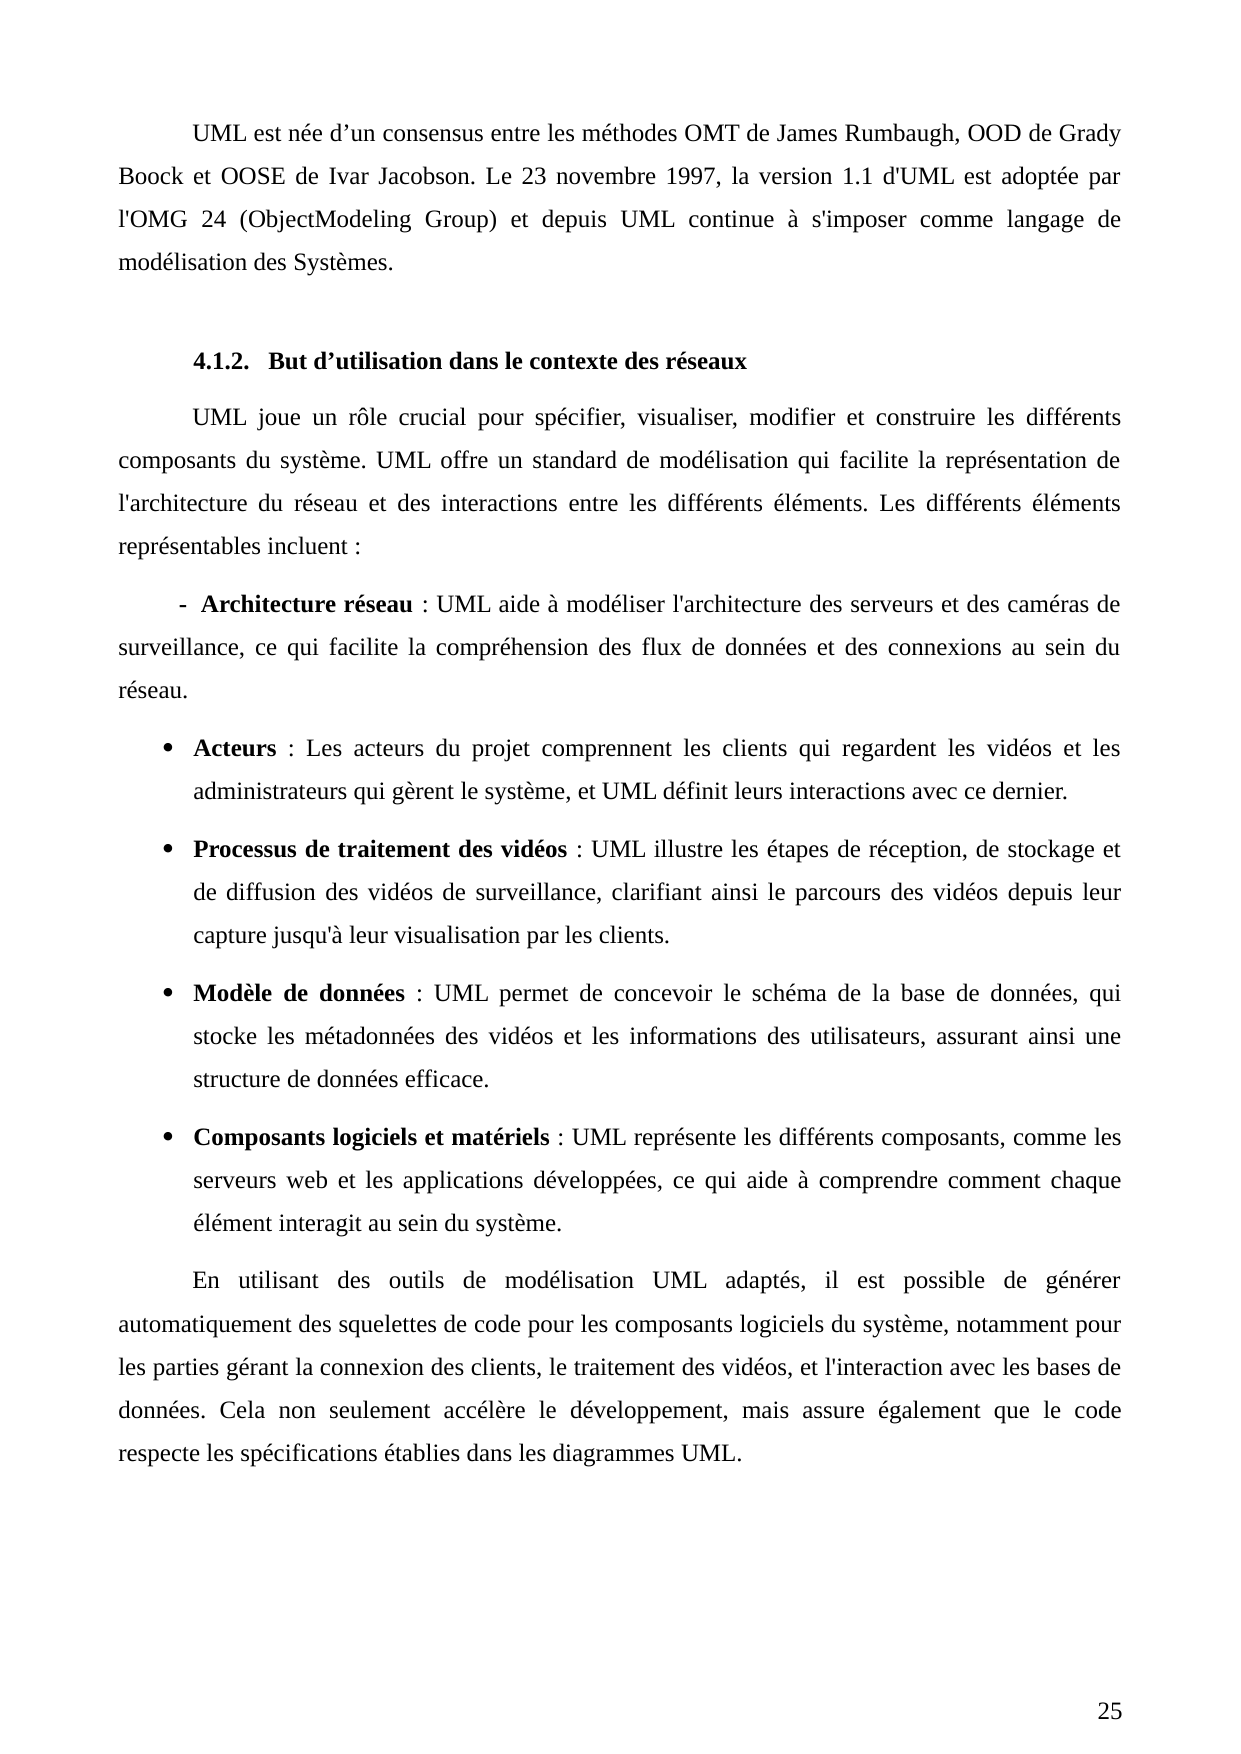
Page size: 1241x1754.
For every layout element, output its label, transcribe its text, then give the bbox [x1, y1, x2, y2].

list Acteurs : Les acteurs du projet comprennent les clients qui regardent les vidéos et les administrateurs qui gèrent le système, et UML définit leurs interactions avec ce dernier. [164, 733, 1122, 805]
subtitle But d’utilisation dans le contexte des réseaux [193, 346, 1122, 375]
text UML joue un rôle crucial pour spécifier, visualiser, modifier et construire les différents composants du système. UML offre un standard de modélisation qui facilite la représentation de l'architecture du réseau et des interactions entre les différents éléments. Les différents éléments représentables incluent : [118, 402, 1122, 560]
text - Architecture réseau : UML aide à modéliser l'architecture des serveurs et des caméras de surveillance, ce qui facilite la compréhension des flux de données et des connexions au sein du réseau. [118, 589, 1122, 704]
list Modèle de données : UML permet de concevoir le schéma de la base de données, qui stocke les métadonnées des vidéos et les informations des utilisateurs, assurant ainsi une structure de données efficace. [164, 978, 1122, 1093]
list Processus de traitement des vidéos : UML illustre les étapes de réception, de stockage et de diffusion des vidéos de surveillance, clarifiant ainsi le parcours des vidéos depuis leur capture jusqu'à leur visualisation par les clients. [164, 834, 1122, 949]
list Composants logiciels et matériels : UML représente les différents composants, comme les serveurs web et les applications développées, ce qui aide à comprendre comment chaque élément interagit au sein du système. [164, 1122, 1122, 1237]
text UML est née d’un consensus entre les méthodes OMT de James Rumbaugh, OOD de Grady Boock et OOSE de Ivar Jacobson. Le 23 novembre 1997, la version 1.1 d'UML est adoptée par l'OMG 24 (ObjectModeling Group) et depuis UML continue à s'imposer comme langage de modélisation des Systèmes. [118, 118, 1122, 276]
text En utilisant des outils de modélisation UML adaptés, il est possible de générer automatiquement des squelettes de code pour les composants logiciels du système, notamment pour les parties gérant la connexion des clients, le traitement des vidéos, et l'interaction avec les bases de données. Cela non seulement accélère le développement, mais assure également que le code respecte les spécifications établies dans les diagrammes UML. [118, 1266, 1122, 1467]
